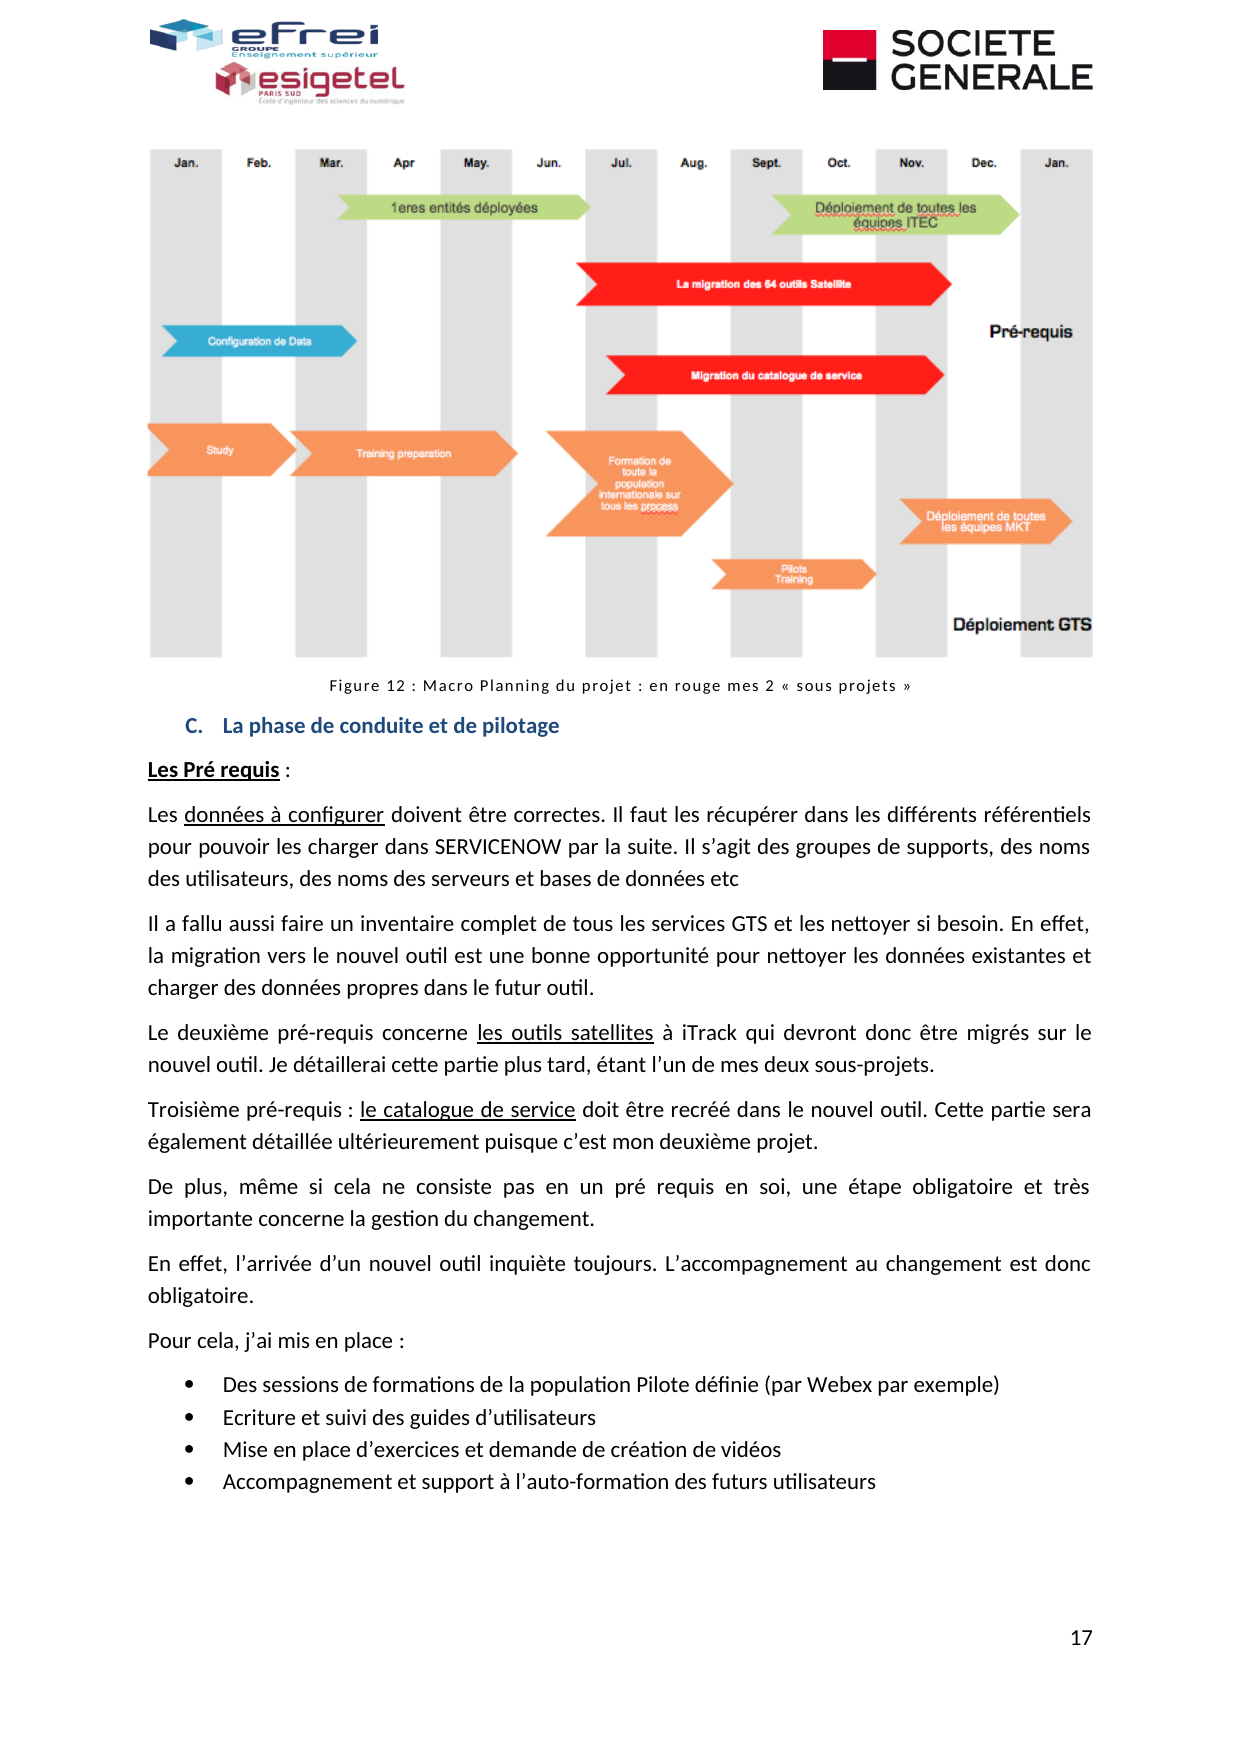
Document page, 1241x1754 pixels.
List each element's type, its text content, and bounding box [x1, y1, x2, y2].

text Pour cela, j’ai mis en place : [148, 1326, 1093, 1354]
list Accompagnement et support à l’auto-formation des futurs utilisateurs [185, 1467, 1093, 1495]
text Les données à configurer doivent être correctes. Il faut les récupérer dans les différents référentiels pour pouvoir les charger dans SERVICENOW par la suite. Il s’agit des groupes de supports, des noms des utilisateurs, des noms des serveurs et bases de données etc [148, 800, 1093, 892]
text Les Pré requis : [148, 755, 1093, 783]
picture [147, 147, 1094, 659]
subtitle Figure 12 : Macro Planning du projet : en rouge mes 2 « sous projets » [148, 675, 1093, 695]
text Le deuxième pré-requis concerne les outils satellites à iTrack qui devront donc être migrés sur le nouvel outil. Je détaillerai cette partie plus tard, étant l’un de mes deux sous-projets. [148, 1018, 1093, 1078]
picture [823, 30, 1093, 90]
list Des sessions de formations de la population Pilote définie (par Webex par exemple) [185, 1370, 1093, 1398]
picture [148, 7, 413, 139]
text En effet, l’arrivée d’un nouvel outil inquiète toujours. L’accompagnement au changement est donc obligatoire. [148, 1249, 1093, 1309]
text De plus, même si cela ne consiste pas en un pré requis en soi, une étape obligatoire et très importante concerne la gestion du changement. [148, 1172, 1093, 1232]
text Il a fallu aussi faire un inventaire complet de tous les services GTS et les nettoyer si besoin. En effet, la migration vers le nouvel outil est une bonne opportunité pour nettoyer les données existantes et charger des données propres dans le futur outil. [148, 909, 1093, 1002]
subtitle La phase de conduite et de pilotage [185, 711, 1093, 739]
text Troisième pré-requis : le catalogue de service doit être recréé dans le nouvel outil. Cette partie sera également détaillée ultérieurement puisque c’est mon deuxième projet. [148, 1095, 1093, 1155]
list Ecriture et suivi des guides d’utilisateurs [185, 1403, 1093, 1431]
list Mise en place d’exercices et demande de création de vidéos [185, 1435, 1093, 1463]
